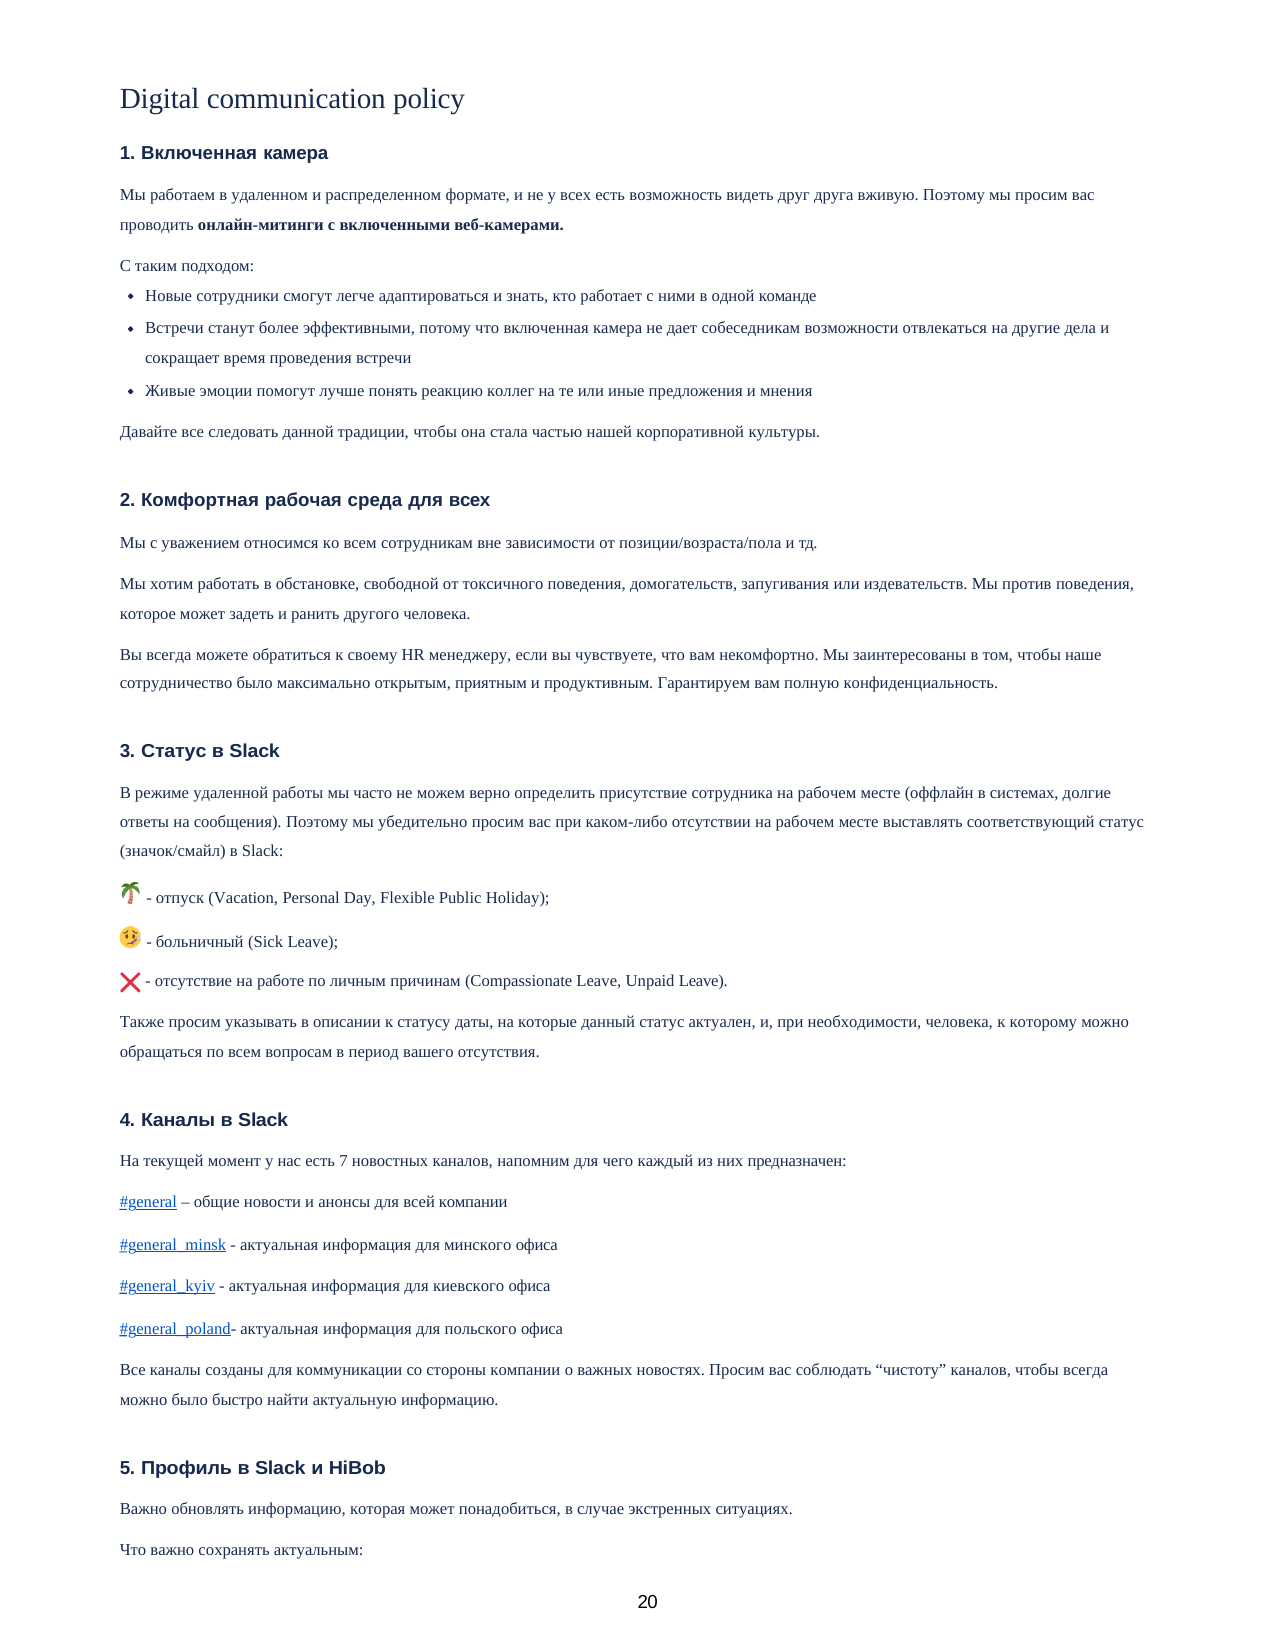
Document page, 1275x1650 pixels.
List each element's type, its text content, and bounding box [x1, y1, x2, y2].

text #general_kyiv - актуальная информация для киевского офиса [119, 1276, 1185, 1295]
subtitle Комфортная рабочая среда для всех [119, 489, 1185, 511]
text #general_minsk - актуальная информация для минского офиса [119, 1235, 1185, 1254]
subtitle Включенная камера [119, 142, 1185, 164]
subtitle Каналы в Slack [119, 1108, 1185, 1130]
text Мы с уважением относимся ко всем сотрудникам вне зависимости от позиции/возраста/пола и тд. [119, 532, 1185, 552]
text - отпуск (Vacation, Personal Day, Flexible Public Holiday); [119, 882, 1185, 907]
text Встречи станут более эффективными, потому что включенная камера не дает собеседникам возможности отвлекаться на другие дела и сокращает время проведения встречи [145, 318, 1151, 367]
text Также просим указывать в описании к статусу даты, на которые данный статус актуален, и, при необходимости, человека, к которому можно обращаться по всем вопросам в период вашего отсутствия. [119, 1012, 1185, 1061]
text Новые сотрудники смогут легче адаптироваться и знать, кто работает с ними в одной команде [145, 285, 1185, 304]
subtitle Статус в Slack [119, 740, 1185, 761]
text Вы всегда можете обратиться к своему HR менеджеру, если вы чувствуете, что вам некомфортно. Мы заинтересованы в том, чтобы наше сотрудничество было максимально открытым, приятным и продуктивным. Гарантируем вам полную конфиденциальность. [119, 645, 1185, 692]
text Все каналы созданы для коммуникации со стороны компании о важных новостях. Просим вас соблюдать “чистоту” каналов, чтобы всегда можно было быстро найти актуальную информацию. [119, 1360, 1147, 1409]
text Мы хотим работать в обстановке, свободной от токсичного поведения, домогательств, запугивания или издевательств. Мы против поведения, которое может задеть и ранить другого человека. [119, 574, 1151, 623]
picture [119, 926, 141, 948]
text На текущей момент у нас есть 7 новостных каналов, напомним для чего каждый из них предназначен: [119, 1151, 1185, 1170]
text Важно обновлять информацию, которая может понадобиться, в случае экстренных ситуациях. Что важно сохранять актуальным: [119, 1499, 808, 1559]
text #general – общие новости и анонсы для всей компании [119, 1192, 1185, 1211]
text В режиме удаленной работы мы часто не можем верно определить присутствие сотрудника на рабочем месте (оффлайн в системах, долгие ответы на сообщения). Поэтому мы убедительно просим вас при каком-либо отсутствии на рабочем месте выставлять соответствующий статус (значок/смайл) в Slack: [119, 783, 1151, 860]
subtitle Профиль в Slack и HiBob [119, 1456, 1185, 1478]
text - больничный (Sick Leave); [119, 926, 1185, 951]
picture [119, 882, 141, 904]
text Мы работаем в удаленном и распределенном формате, и не у всех есть возможность видеть друг друга вживую. Поэтому мы просим вас проводить онлайн-митинги с включенными веб-камерами. [119, 184, 1151, 233]
text #general_poland- актуальная информация для польского офиса [119, 1318, 1185, 1338]
subtitle Digital communication policy [119, 82, 1185, 115]
picture [119, 971, 141, 993]
text Живые эмоции помогут лучше понять реакцию коллег на те или иные предложения и мнения Давайте все следовать данной традиции, чтобы она стала частью нашей корпоративной культуры. [119, 381, 850, 441]
text С таким подходом: [119, 256, 1185, 275]
text - отсутствие на работе по личным причинам (Сompassionate Leave, Unpaid Leave). [145, 971, 1185, 990]
